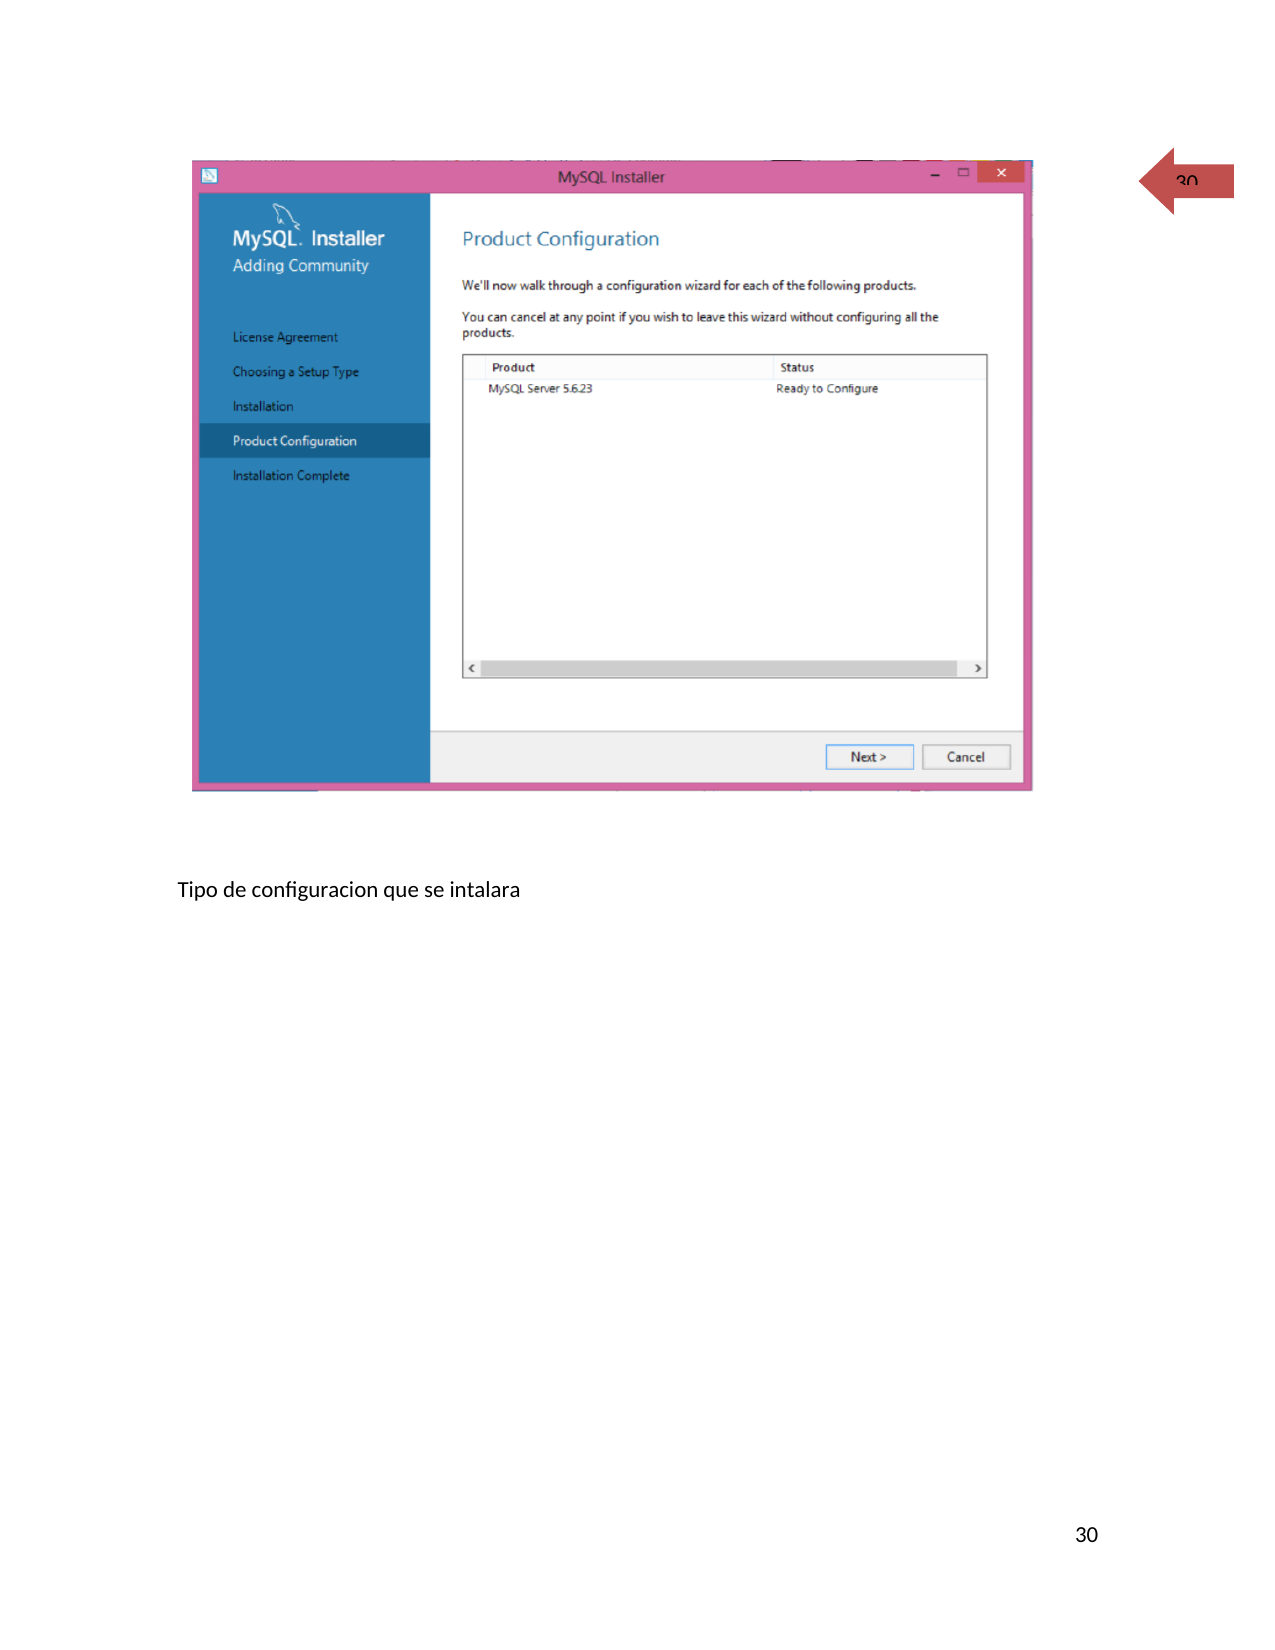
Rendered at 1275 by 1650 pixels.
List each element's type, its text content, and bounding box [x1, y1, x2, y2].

picture [177, 147, 1055, 802]
text Tipo de configuracion que se intalara [177, 876, 1098, 904]
